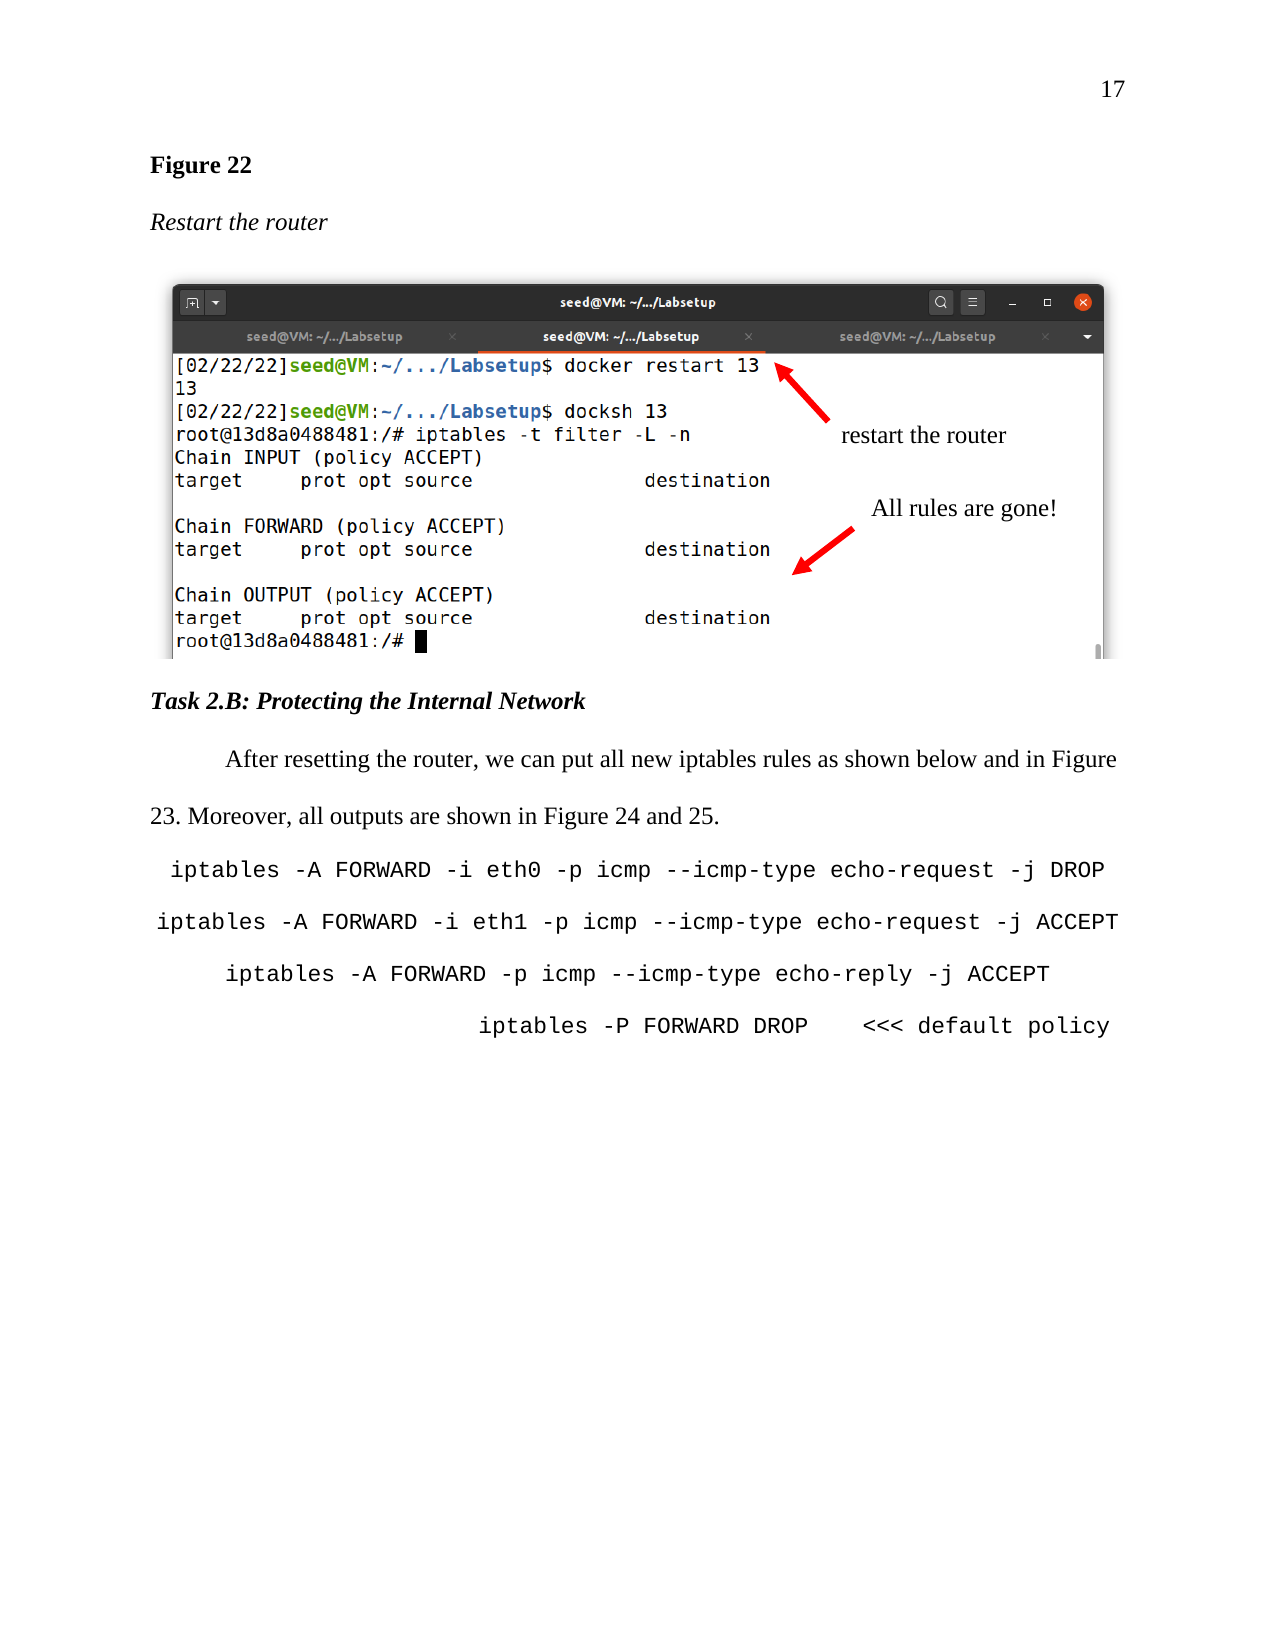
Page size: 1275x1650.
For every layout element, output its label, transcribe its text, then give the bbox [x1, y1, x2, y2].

text iptables -A FORWARD -i eth1 -p icmp --icmp-type echo-request -j ACCEPT [150, 911, 1125, 937]
text iptables -A FORWARD -i eth0 -p icmp --icmp-type echo-request -j DROP [150, 859, 1125, 885]
text iptables -P FORWARD DROP <<< default policy [150, 1014, 1125, 1040]
text Task 2.B: Protecting the Internal Network [150, 686, 1125, 715]
text iptables -A FORWARD -p icmp --icmp-type echo-reply -j ACCEPT [150, 962, 1125, 988]
text After resetting the router, we can put all new iptables rules as shown below and in Figure 23. Moreover, all outputs are shown in Figure 24 and 25. [150, 744, 1125, 830]
text Figure 22 [150, 150, 1125, 179]
picture [150, 265, 1125, 659]
text Restart the router [150, 207, 1125, 236]
